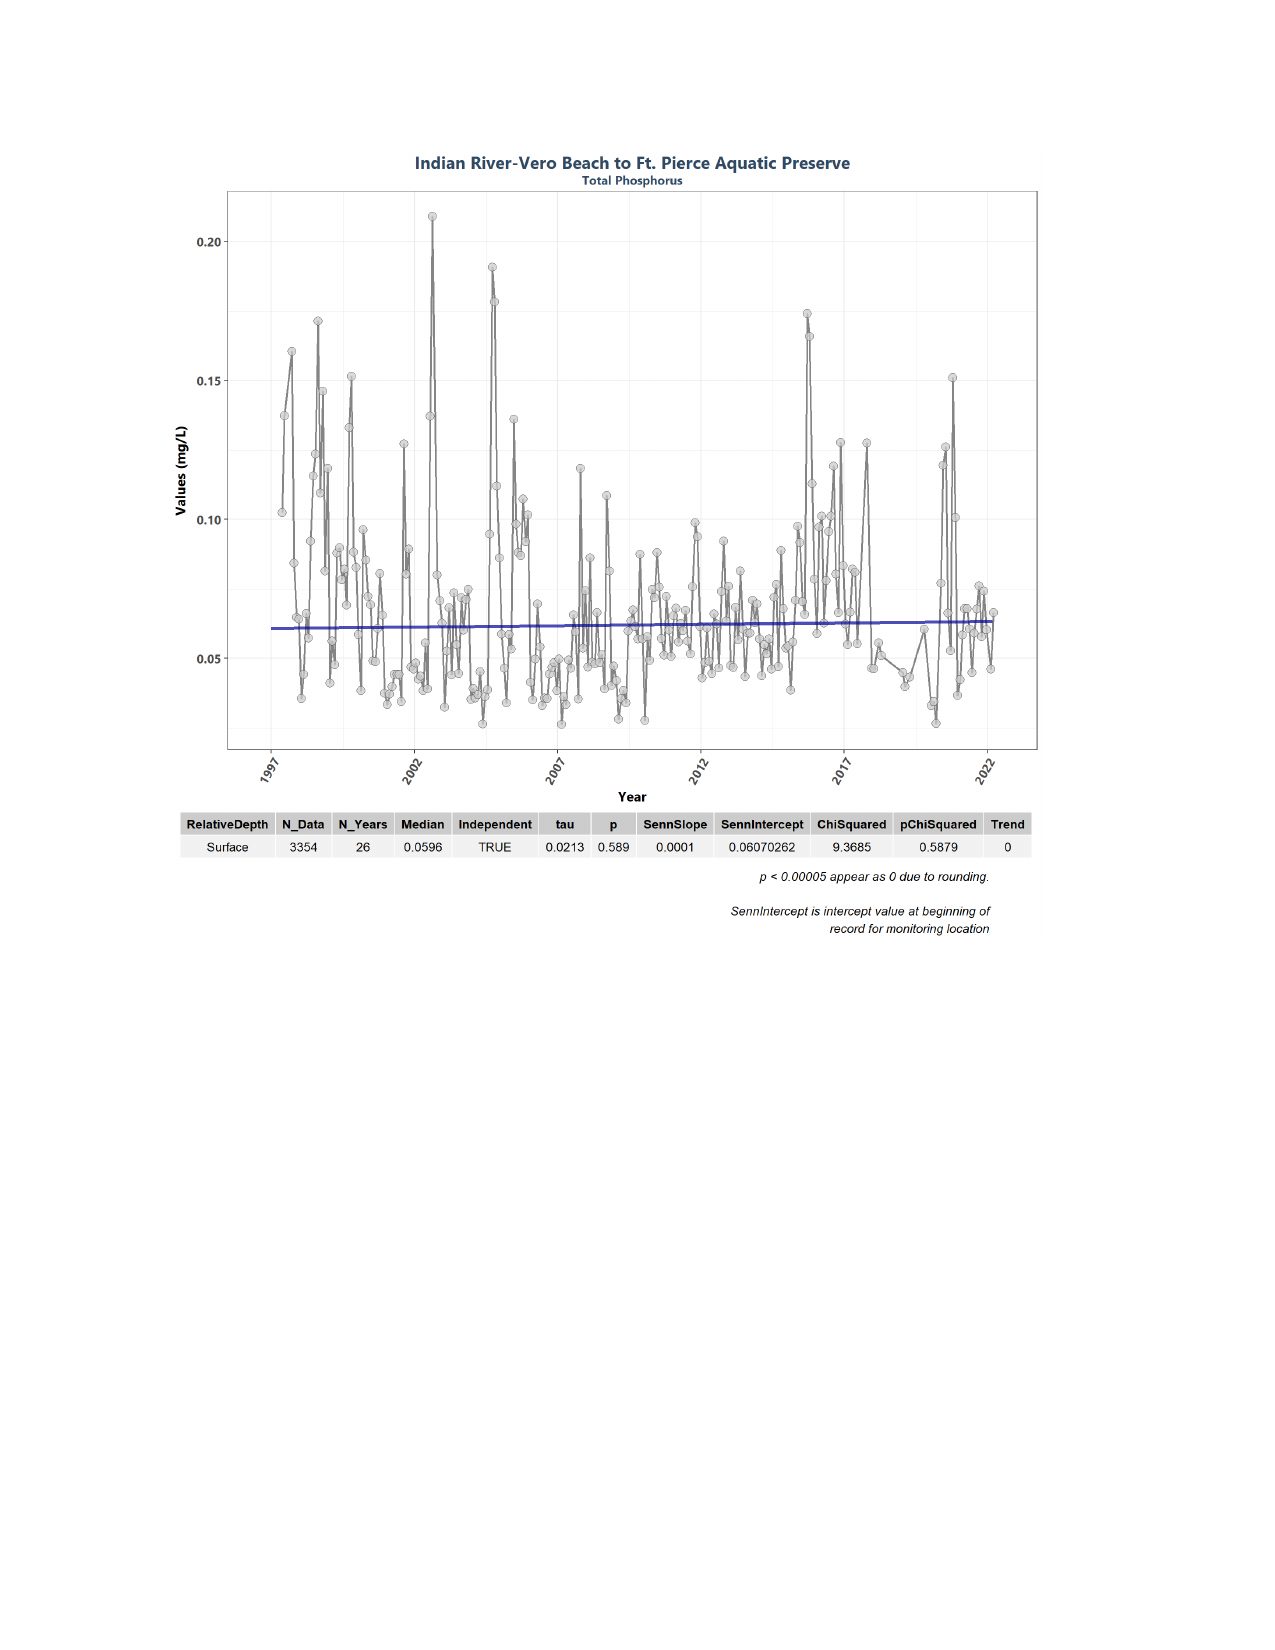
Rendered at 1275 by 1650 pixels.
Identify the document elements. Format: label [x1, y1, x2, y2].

picture [168, 150, 1044, 938]
